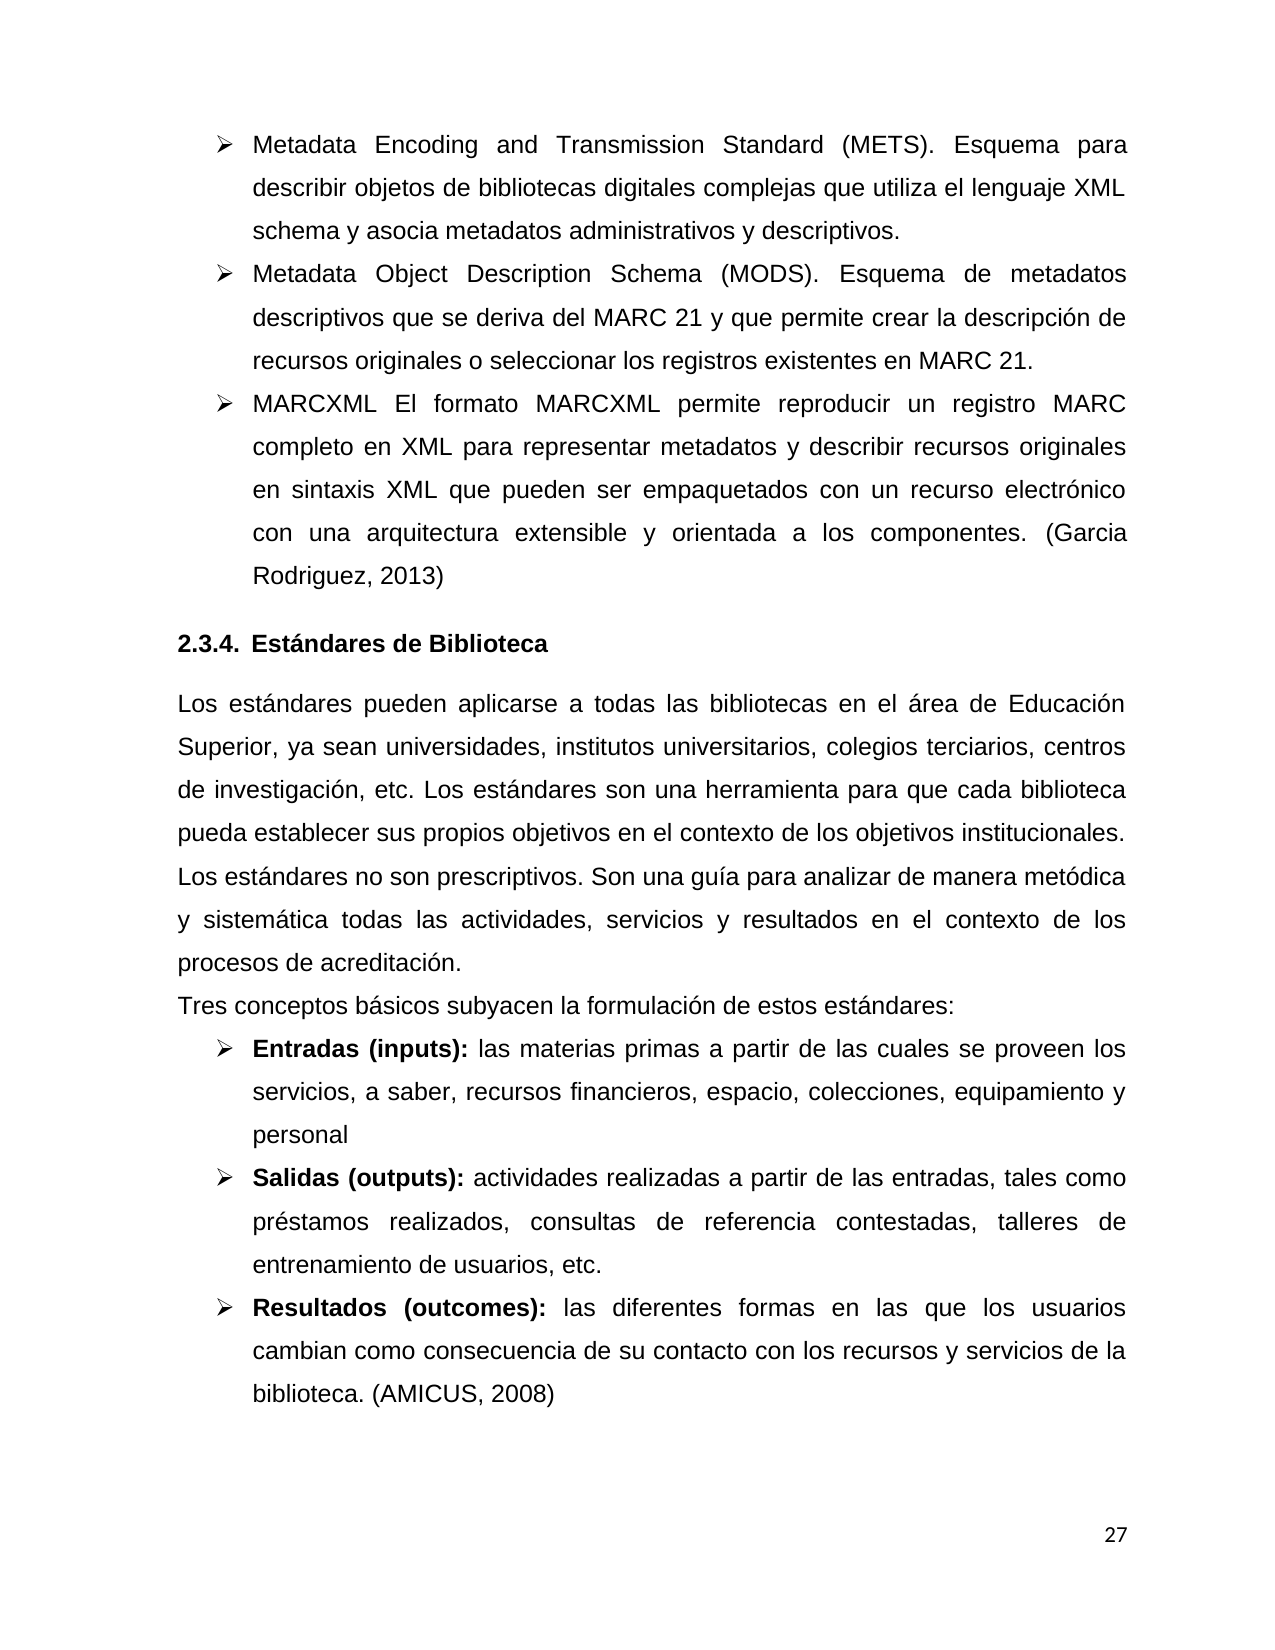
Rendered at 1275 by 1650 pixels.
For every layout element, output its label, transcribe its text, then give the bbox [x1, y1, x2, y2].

list Metadata Object Description Schema (MODS). Esquema de metadatos descriptivos que se deriva del MARC 21 y que permite crear la descripción de recursos originales o seleccionar los registros existentes en MARC 21. [215, 259, 1127, 374]
list MARCXML El formato MARCXML permite reproducir un registro MARC completo en XML para representar metadatos y describir recursos originales en sintaxis XML que pueden ser empaquetados con un recurso electrónico con una arquitectura extensible y orientada a los componentes. [215, 389, 1127, 590]
text Los estándares pueden aplicarse a todas las bibliotecas en el área de Educación Superior, ya sean universidades, institutos universitarios, colegios terciarios, centros de investigación, etc. Los estándares son una herramienta para que cada biblioteca pueda establecer sus propios objetivos en el contexto de los objetivos institucionales. Los estándares no son prescriptivos. Son una guía para analizar de manera metódica y sistemática todas las actividades, servicios y resultados en el contexto de los procesos de acreditación. [177, 689, 1127, 976]
list Metadata Encoding and Transmission Standard (METS). Esquema para describir objetos de bibliotecas digitales complejas que utiliza el lenguaje XML schema y asocia metadatos administrativos y descriptivos. [215, 130, 1127, 245]
list Salidas (outputs): actividades realizadas a partir de las entradas, tales como préstamos realizados, consultas de referencia contestadas, talleres de entrenamiento de usuarios, etc. [215, 1163, 1127, 1278]
list Resultados (outcomes): las diferentes formas en las que los usuarios cambian como consecuencia de su contacto con los recursos y servicios de la biblioteca. [215, 1293, 1127, 1408]
subtitle Estándares de Biblioteca [177, 629, 1127, 658]
text Tres conceptos básicos subyacen la formulación de estos estándares: [177, 991, 1127, 1019]
list Entradas (inputs): las materias primas a partir de las cuales se proveen los servicios, a saber, recursos financieros, espacio, colecciones, equipamiento y personal [215, 1034, 1127, 1149]
